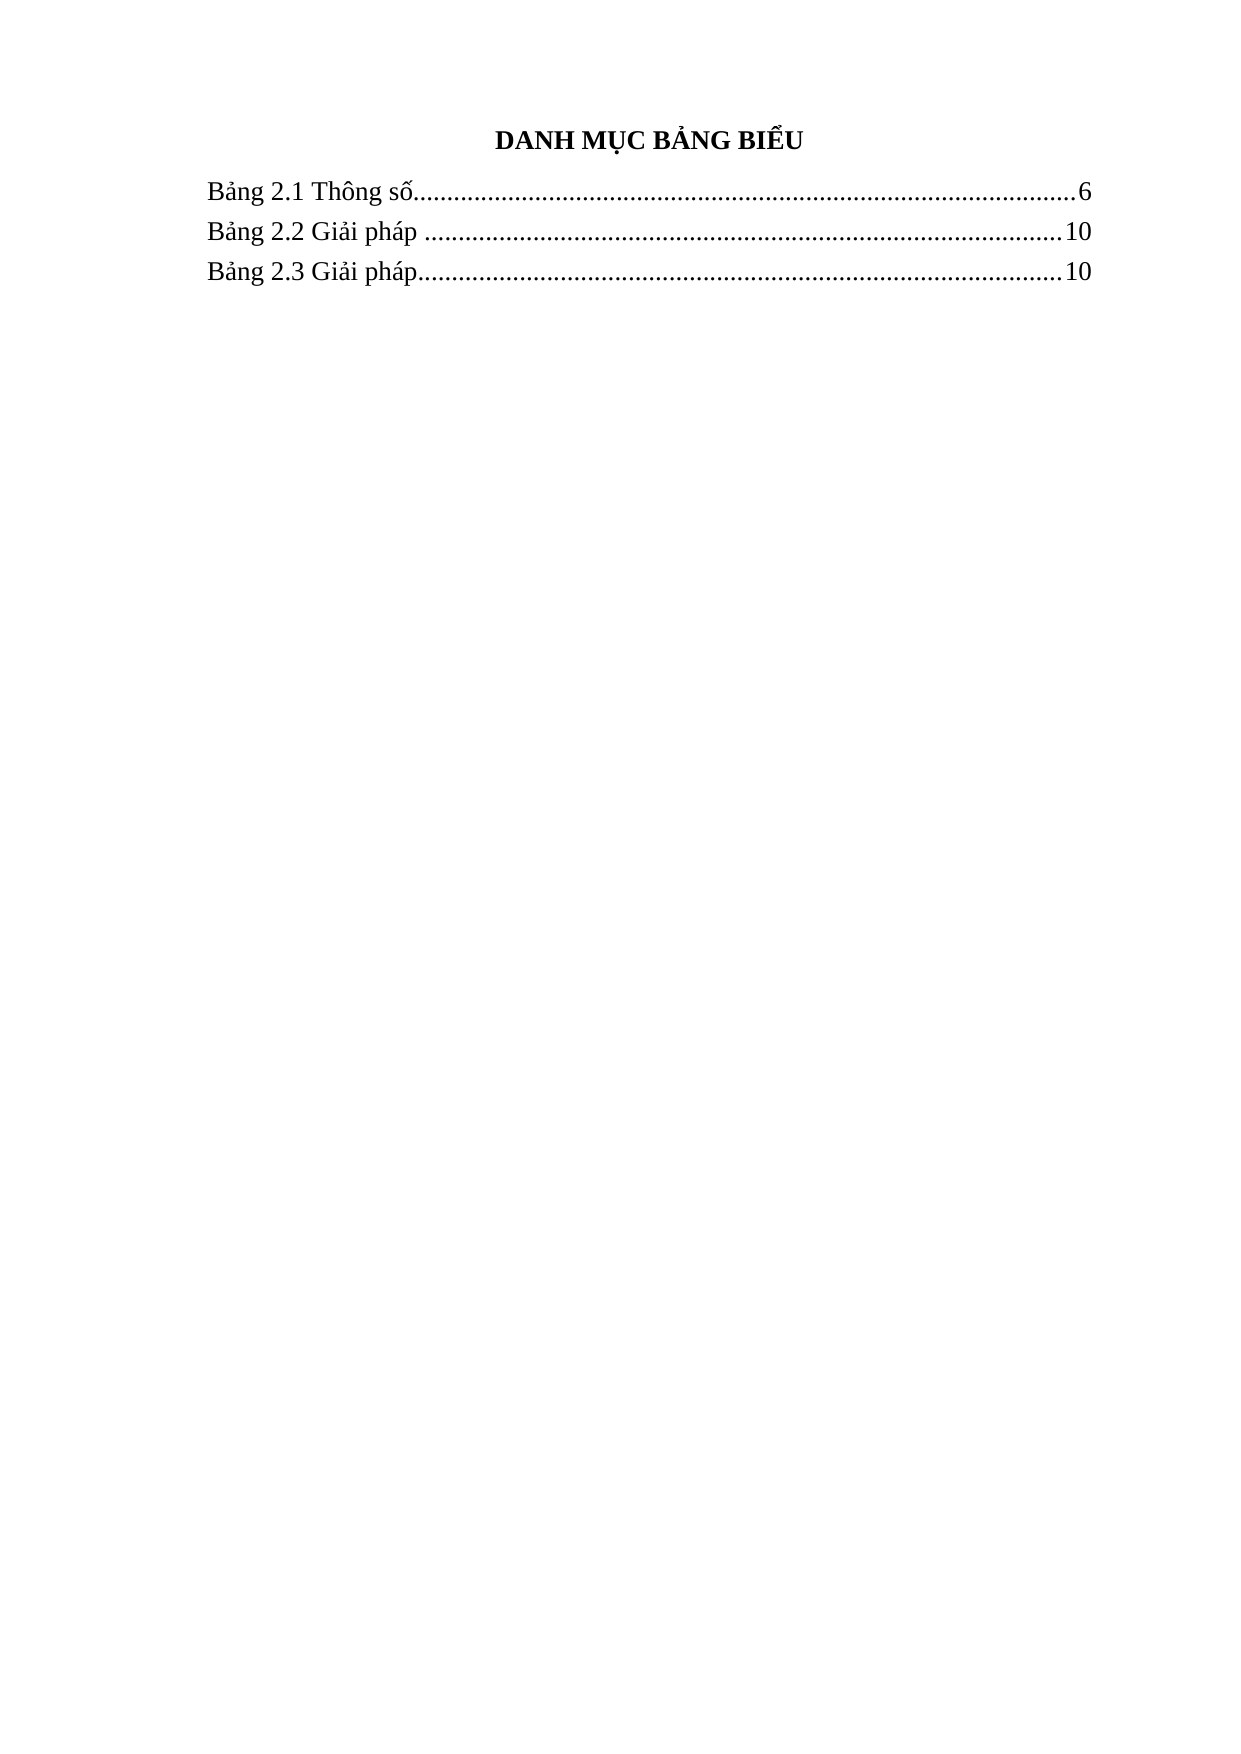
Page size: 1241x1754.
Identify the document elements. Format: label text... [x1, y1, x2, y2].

text Bảng 2.2 Giải pháp 10 [207, 215, 1092, 246]
text DANH MỤC BẢNG BIỂU [207, 124, 1092, 156]
text Bảng 2.1 Thông số 6 [207, 174, 1092, 206]
text Bảng 2.3 Giải pháp 10 [207, 255, 1092, 287]
